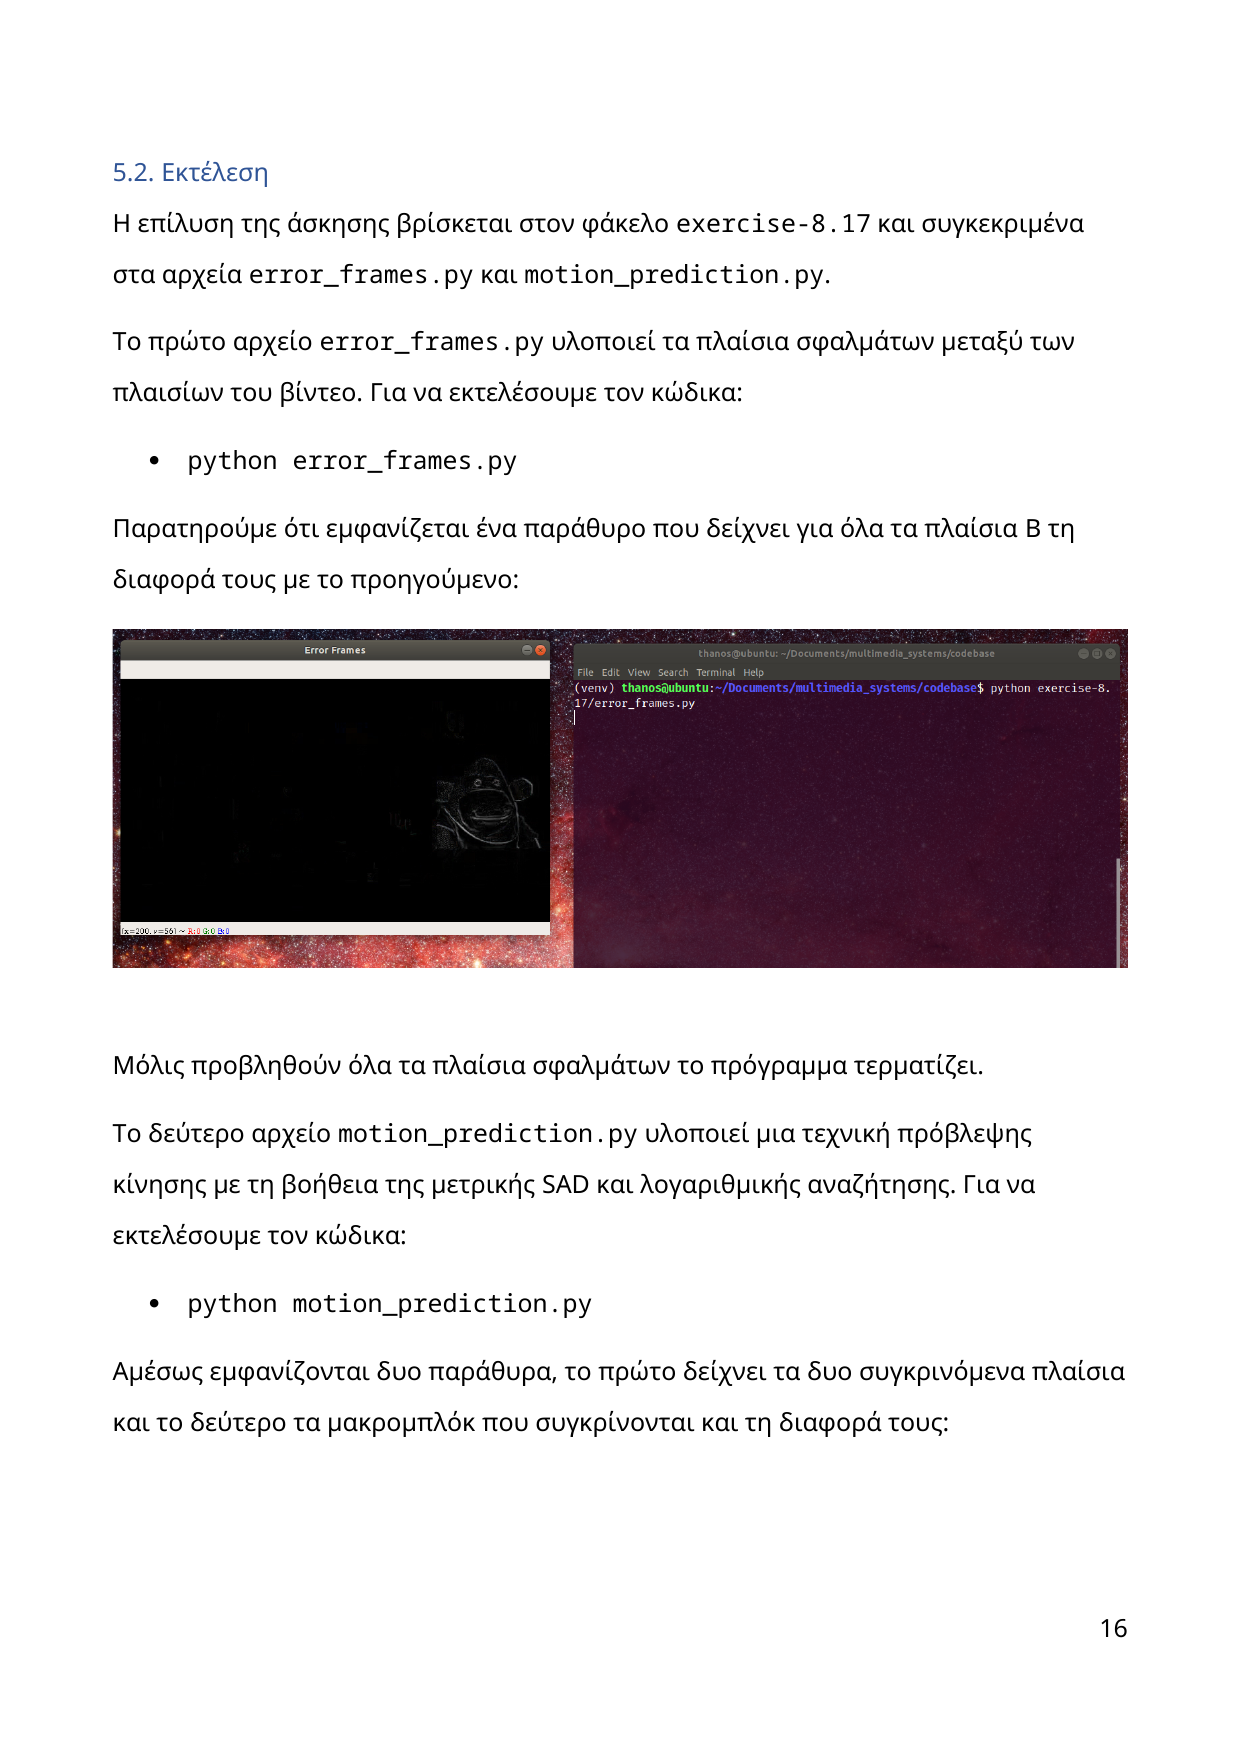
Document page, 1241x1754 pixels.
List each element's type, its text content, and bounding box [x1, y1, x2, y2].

subtitle Εκτέλεση [112, 154, 1128, 188]
text Παρατηρούμε ότι εμφανίζεται ένα παράθυρο που δείχνει για όλα τα πλαίσια B τη διαφορά τους με το προηγούμενο: [112, 510, 1128, 596]
list python motion_prediction.py [150, 1285, 1128, 1319]
text Η επίλυση της άσκησης βρίσκεται στον φάκελο exercise-8.17 και συγκεκριμένα στα αρχεία error_frames.py και motion_prediction.py. [112, 205, 1128, 290]
picture [112, 629, 1128, 968]
text Αμέσως εμφανίζονται δυο παράθυρα, το πρώτο δείχνει τα δυο συγκρινόμενα πλαίσια και το δεύτερο τα μακρομπλόκ που συγκρίνονται και τη διαφορά τους: [112, 1353, 1128, 1438]
list python error_frames.py [150, 443, 1128, 477]
text Το δεύτερο αρχείο motion_prediction.py υλοποιεί μια τεχνική πρόβλεψης κίνησης με τη βοήθεια της μετρικής SAD και λογαριθμικής αναζήτησης. Για να εκτελέσουμε τον κώδικα: [112, 1116, 1128, 1252]
text Το πρώτο αρχείο error_frames.py υλοποιεί τα πλαίσια σφαλμάτων μεταξύ των πλαισίων του βίντεο. Για να εκτελέσουμε τον κώδικα: [112, 324, 1128, 409]
text Μόλις προβληθούν όλα τα πλαίσια σφαλμάτων το πρόγραμμα τερματίζει. [112, 968, 1128, 1082]
